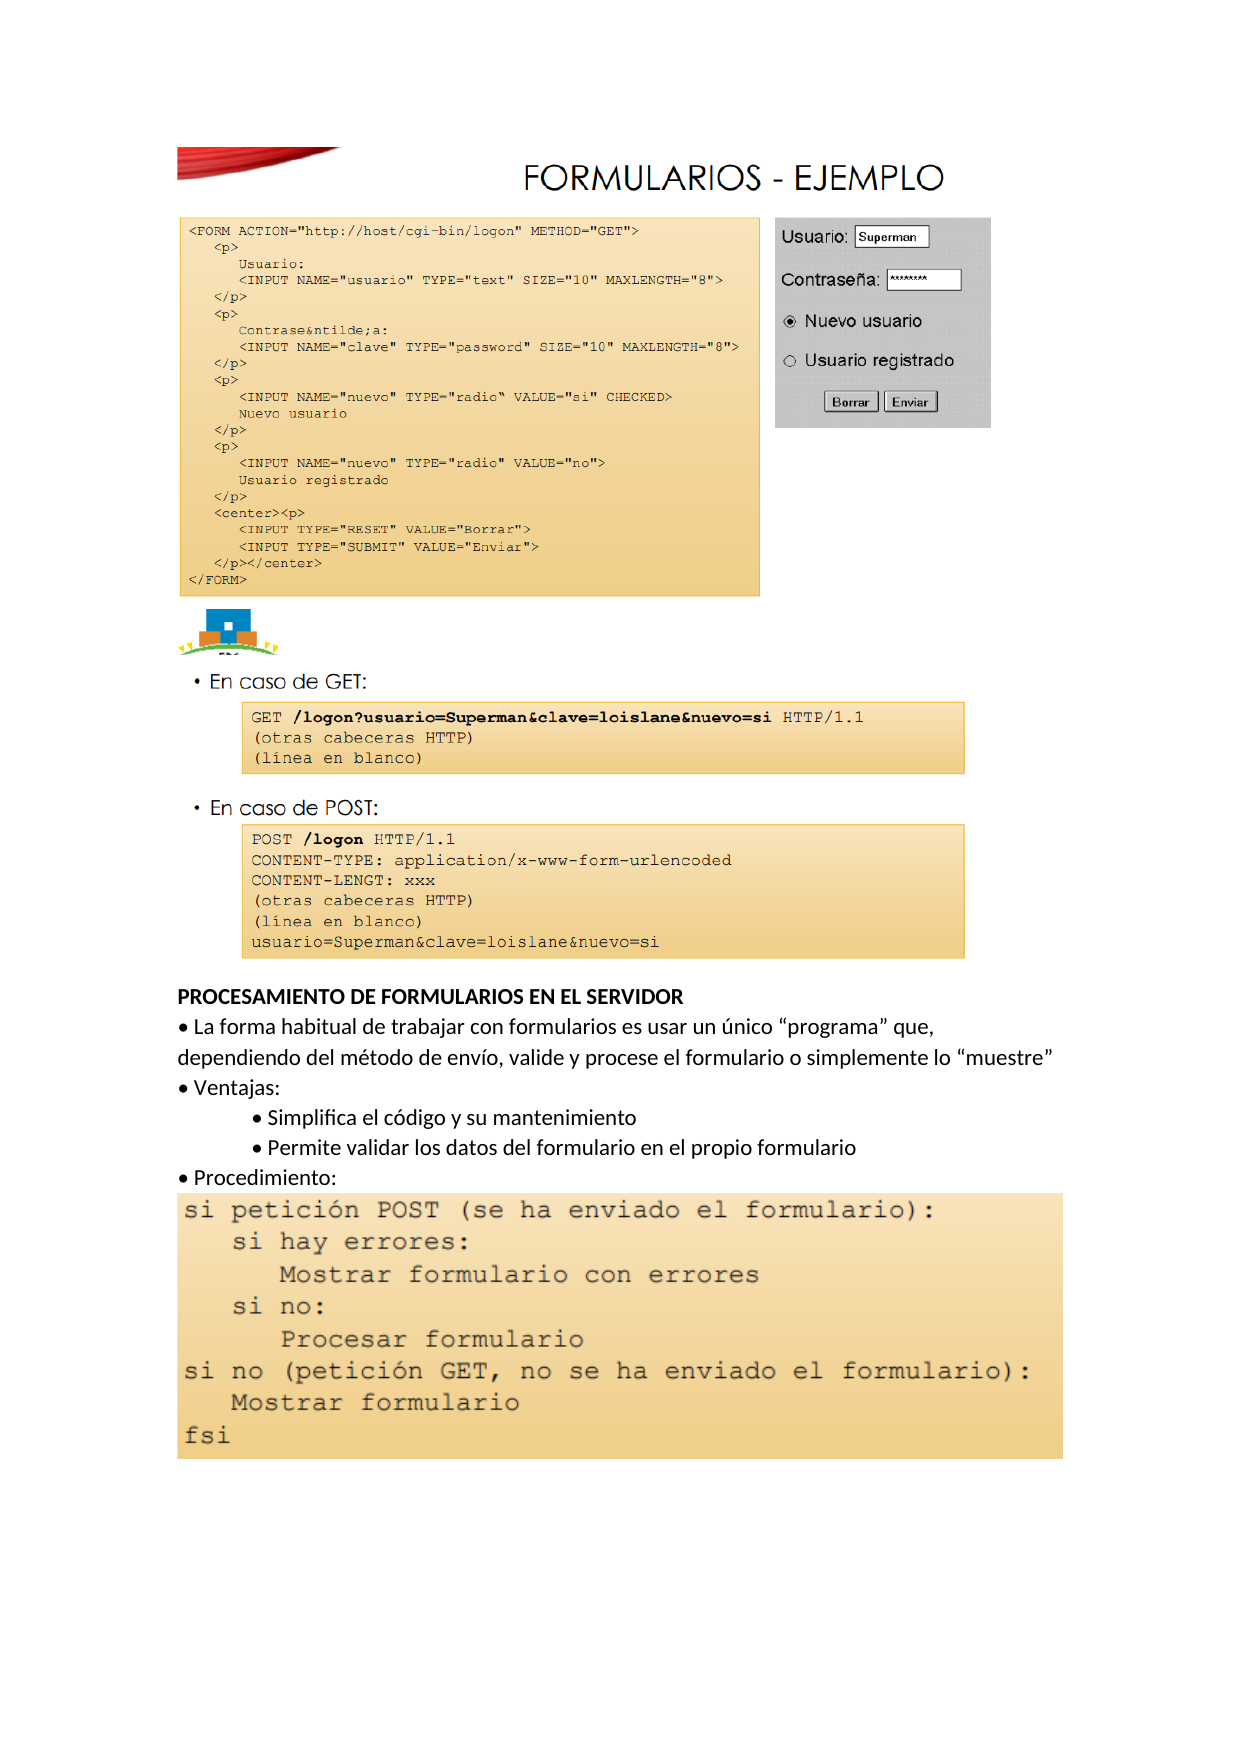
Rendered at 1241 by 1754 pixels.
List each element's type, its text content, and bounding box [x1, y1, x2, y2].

picture [177, 656, 983, 980]
text • La forma habitual de trabajar con formularios es usar un único “programa” que, dependiendo del método de envío, valide y procese el formulario o simplemente lo “muestre” • Ventajas: [177, 1012, 1063, 1101]
text • Permite validar los datos del formulario en el propio formulario [177, 1133, 1063, 1161]
text • Simplifica el código y su mantenimiento [177, 1103, 1063, 1131]
picture [177, 147, 992, 655]
picture [177, 1193, 1063, 1459]
text PROCESAMIENTO DE FORMULARIOS EN EL SERVIDOR [177, 982, 1063, 1010]
text • Procedimiento: [177, 1163, 1063, 1191]
